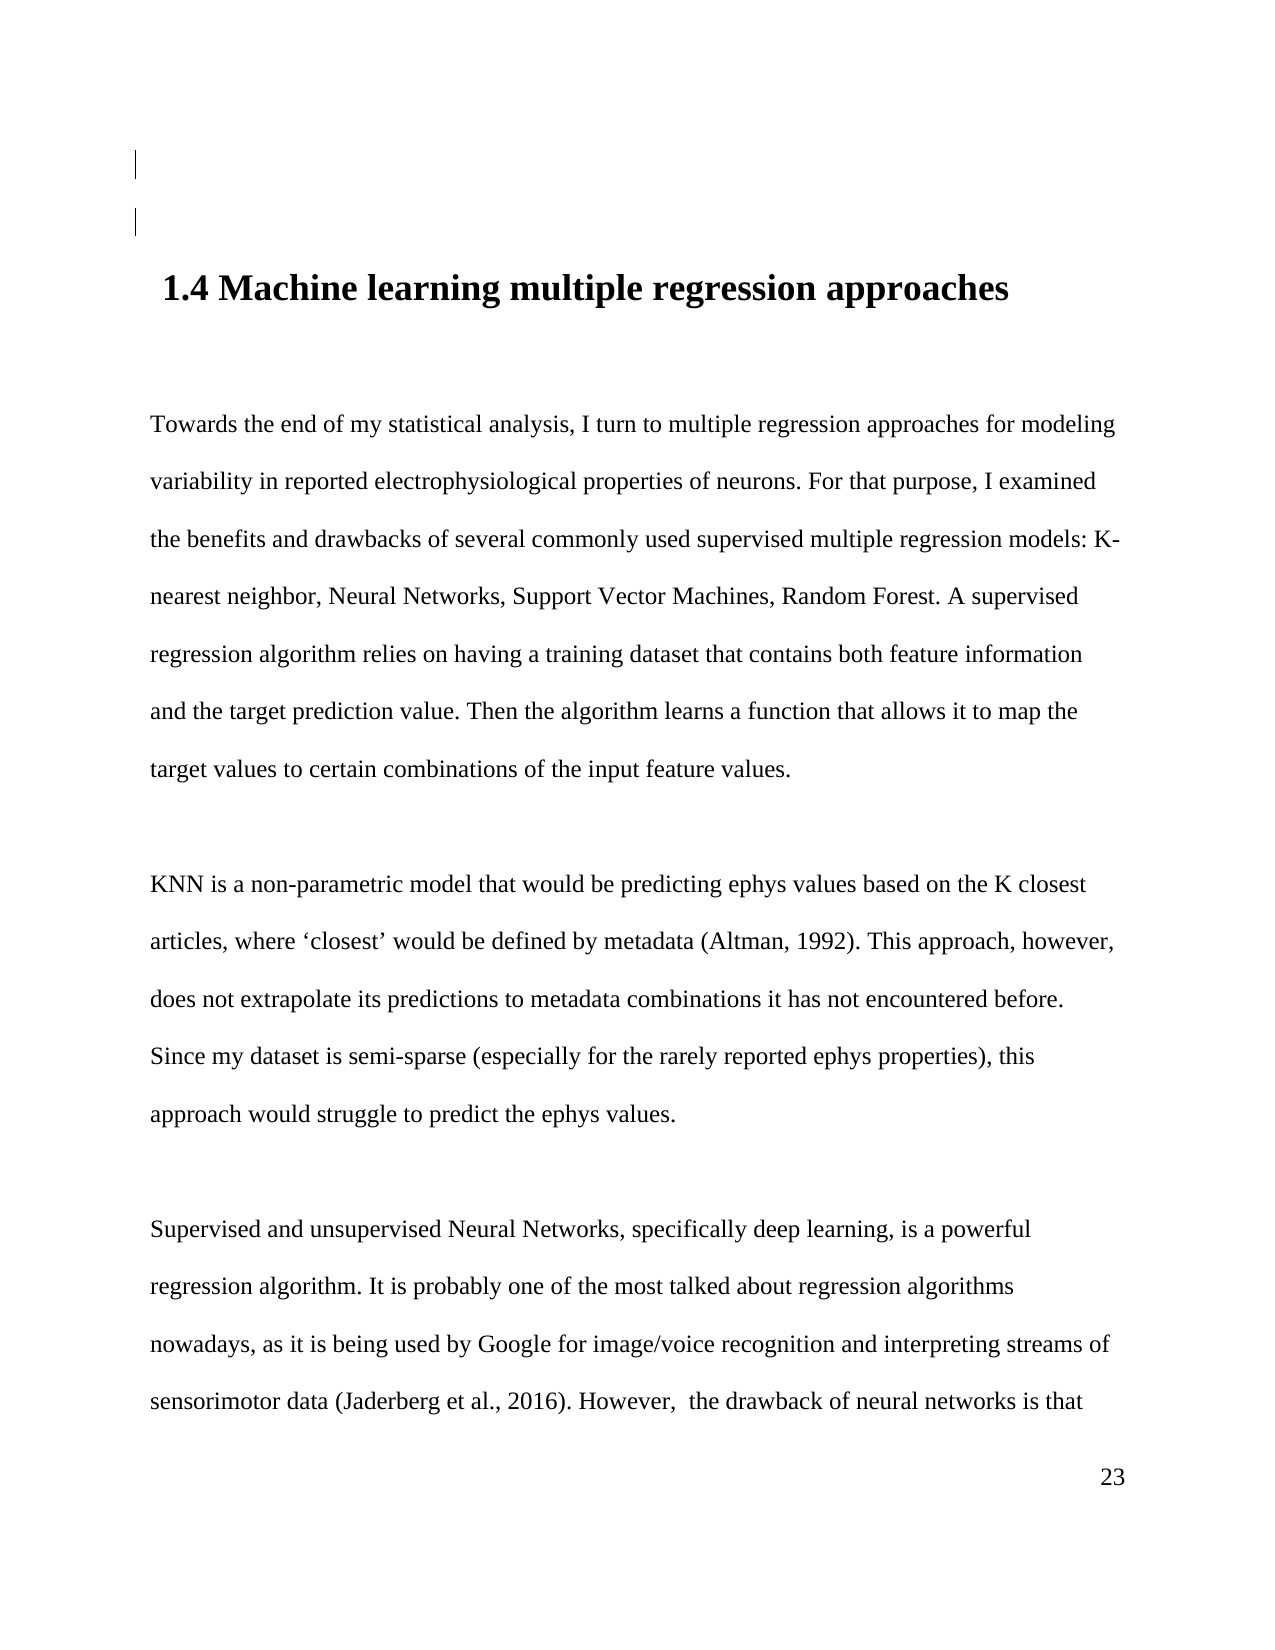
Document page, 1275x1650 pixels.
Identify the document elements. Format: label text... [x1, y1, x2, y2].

text KNN is a non-parametric model that would be predicting ephys values based on the K closest articles, where ‘closest’ would be defined by metadata (Altman, 1992). This approach, however, does not extrapolate its predictions to metadata combinations it has not encountered before. Since my dataset is semi-sparse (especially for the rarely reported ephys properties), this approach would struggle to predict the ephys values. [150, 869, 1125, 1127]
text Towards the end of my statistical analysis, I turn to multiple regression approaches for modeling variability in reported electrophysiological properties of neurons. For that purpose, I examined the benefits and drawbacks of several commonly used supervised multiple regression models: K-nearest neighbor, Neural Networks, Support Vector Machines, Random Forest. A supervised regression algorithm relies on having a training dataset that contains both feature information and the target prediction value. Then the algorithm learns a function that allows it to map the target values to certain combinations of the input feature values. [150, 409, 1125, 782]
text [150, 1214, 1125, 1415]
subtitle Machine learning multiple regression approaches [162, 265, 1125, 308]
